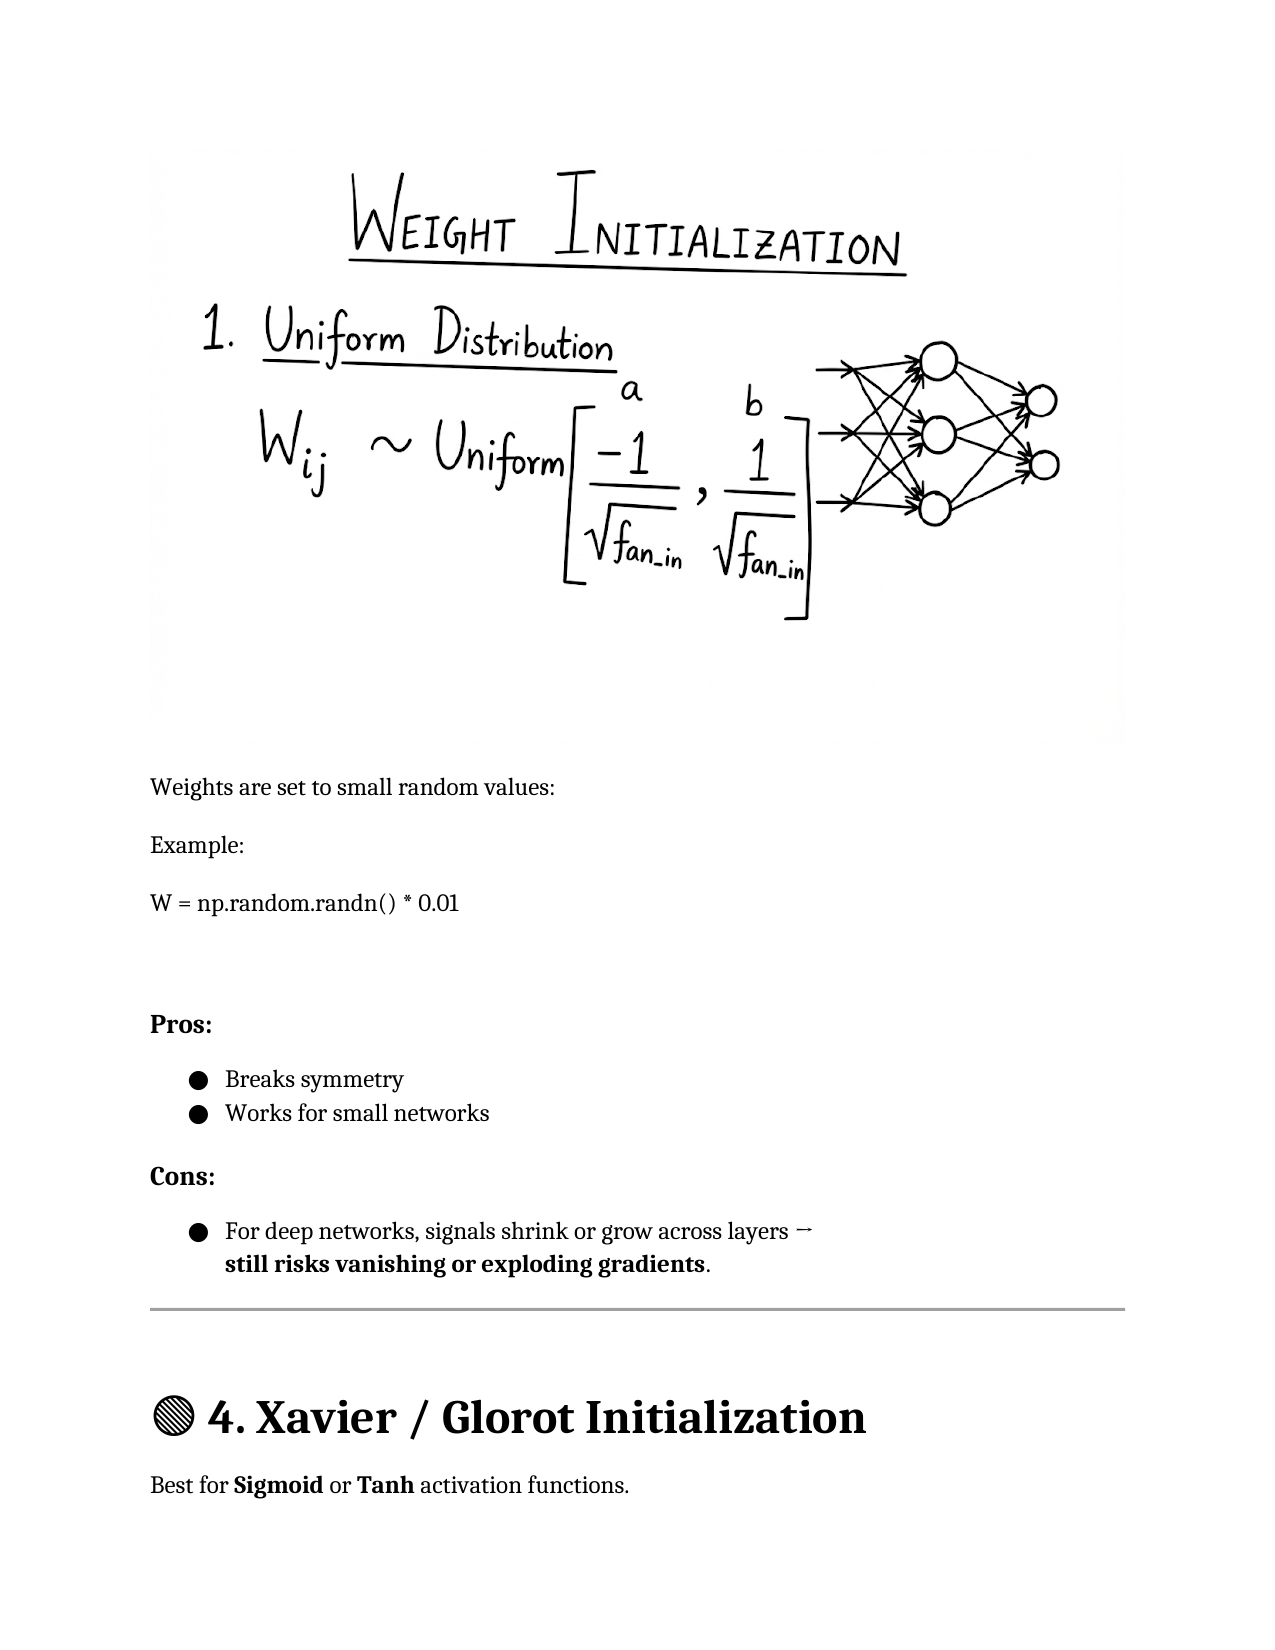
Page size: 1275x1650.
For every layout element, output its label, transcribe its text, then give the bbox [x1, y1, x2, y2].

subtitle Cons: [150, 1161, 1125, 1192]
text W = np.random.randn() * 0.01 [150, 889, 1125, 918]
picture [150, 150, 1125, 744]
text Best for Sigmoid or Tanh activation functions. [150, 1471, 1125, 1500]
text Example: [150, 831, 1125, 860]
list Works for small networks [187, 1098, 1125, 1127]
list Breaks symmetry [187, 1065, 1125, 1094]
text Weights are set to small random values: [150, 773, 1125, 802]
subtitle 🟢 4. Xavier / Glorot Initialization [150, 1391, 1125, 1446]
subtitle Pros: [150, 1009, 1125, 1040]
list For deep networks, signals shrink or grow across layers → still risks vanishing or exploding gradients. [187, 1217, 1125, 1278]
